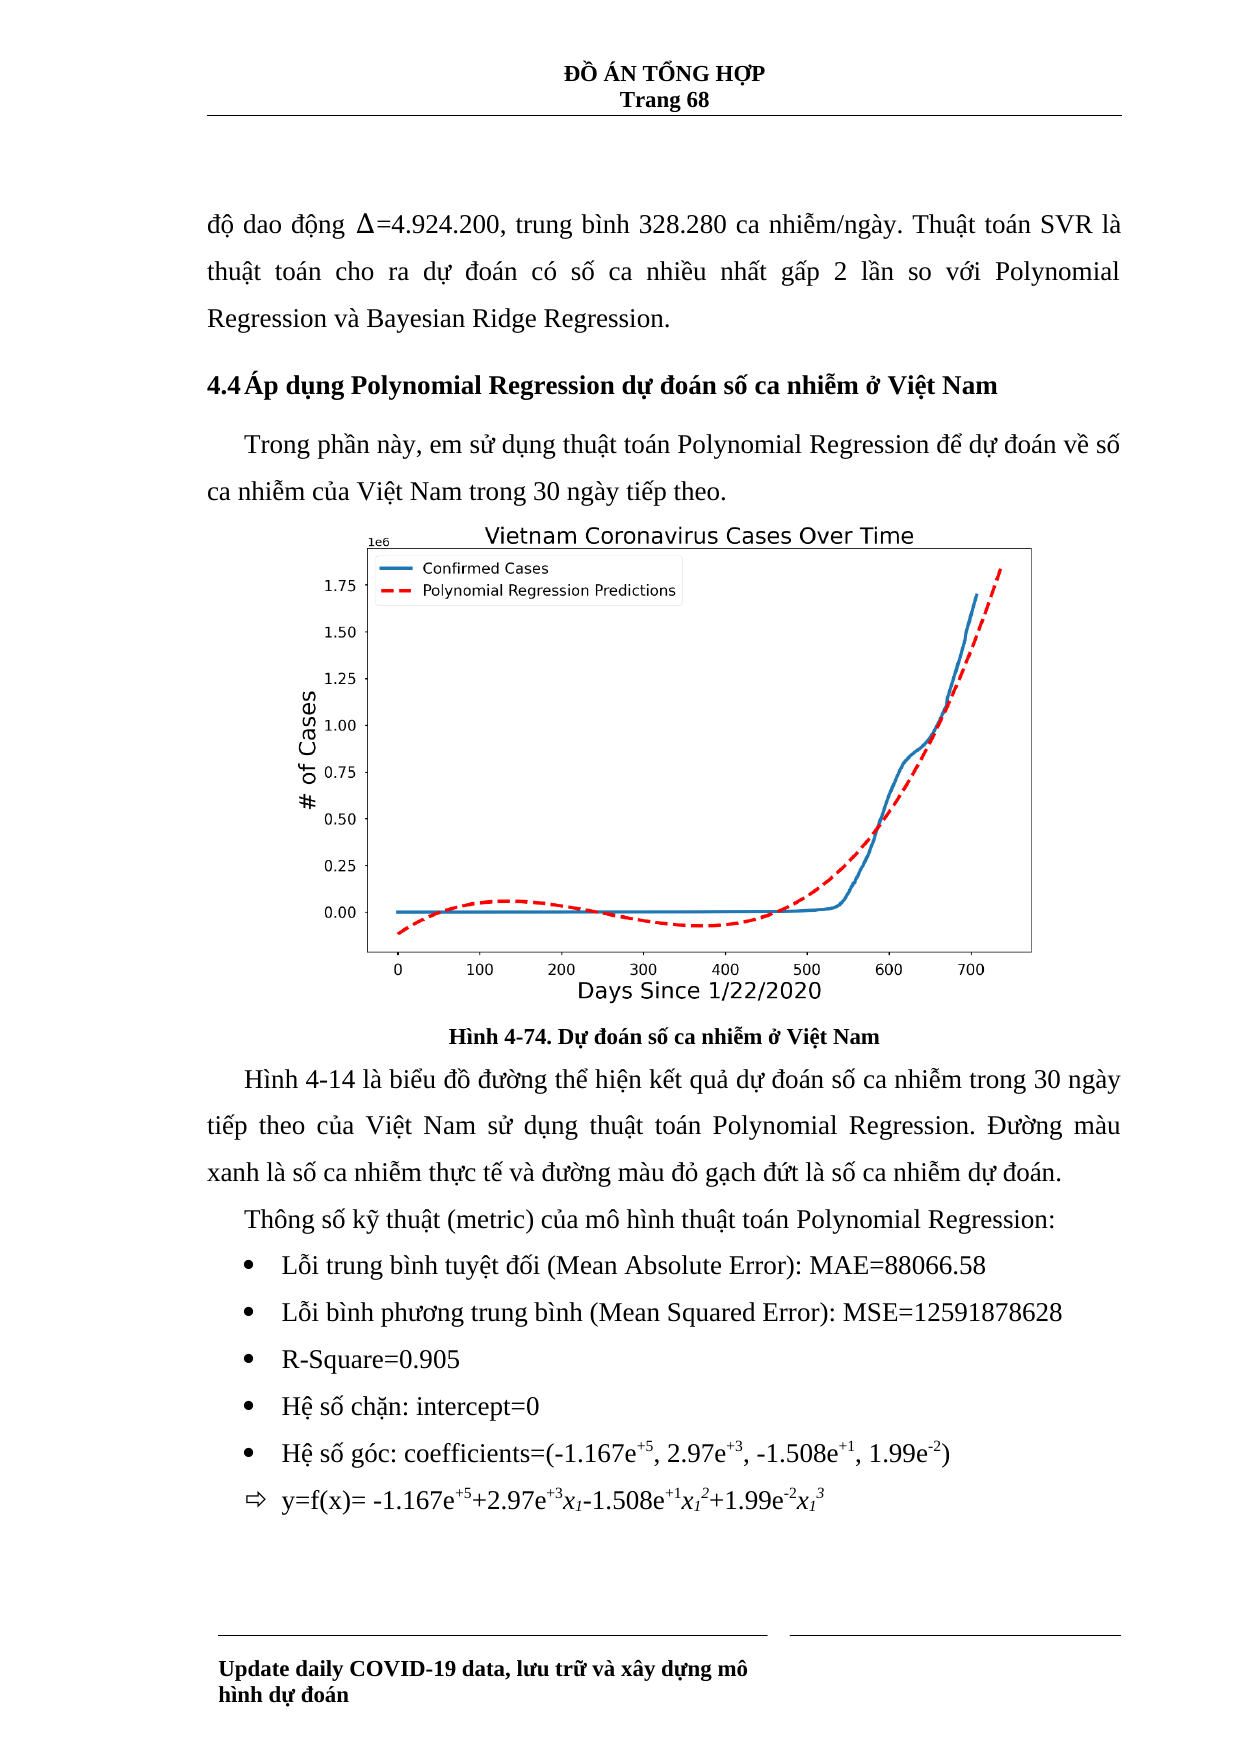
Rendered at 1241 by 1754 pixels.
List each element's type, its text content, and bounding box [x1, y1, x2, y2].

subtitle Áp dụng Polynomial Regression dự đoán số ca nhiễm ở Việt Nam [207, 369, 1122, 400]
list Lỗi bình phương trung bình (Mean Squared Error): MSE=12591878628 [244, 1296, 1122, 1327]
list y=f(x)= -1.167e+5+2.97e+3x1-1.508e+1x12+1.99e-2x13 [244, 1484, 1122, 1515]
text Hình 4-14 là biểu đồ đường thể hiện kết quả dự đoán số ca nhiễm trong 30 ngày tiếp theo của Việt Nam sử dụng thuật toán Polynomial Regression. Đường màu xanh là số ca nhiễm thực tế và đường màu đỏ gạch đứt là số ca nhiễm dự đoán. [207, 1063, 1122, 1187]
list Hệ số góc: coefficients=(-1.167e+5, 2.97e+3, -1.508e+1, 1.99e-2) [244, 1437, 1122, 1468]
text Thông số kỹ thuật (metric) của mô hình thuật toán Polynomial Regression: [207, 1203, 1122, 1234]
text Trong phần này, em sử dụng thuật toán Polynomial Regression để dự đoán về số ca nhiễm của Việt Nam trong 30 ngày tiếp theo. [207, 428, 1122, 506]
list Hệ số chặn: intercept=0 [244, 1390, 1122, 1421]
list R-Square=0.905 [244, 1343, 1122, 1374]
picture [293, 521, 1035, 1008]
list Lỗi trung bình tuyệt đối (Mean Absolute Error): MAE=88066.58 [244, 1249, 1122, 1281]
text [207, 207, 1122, 333]
